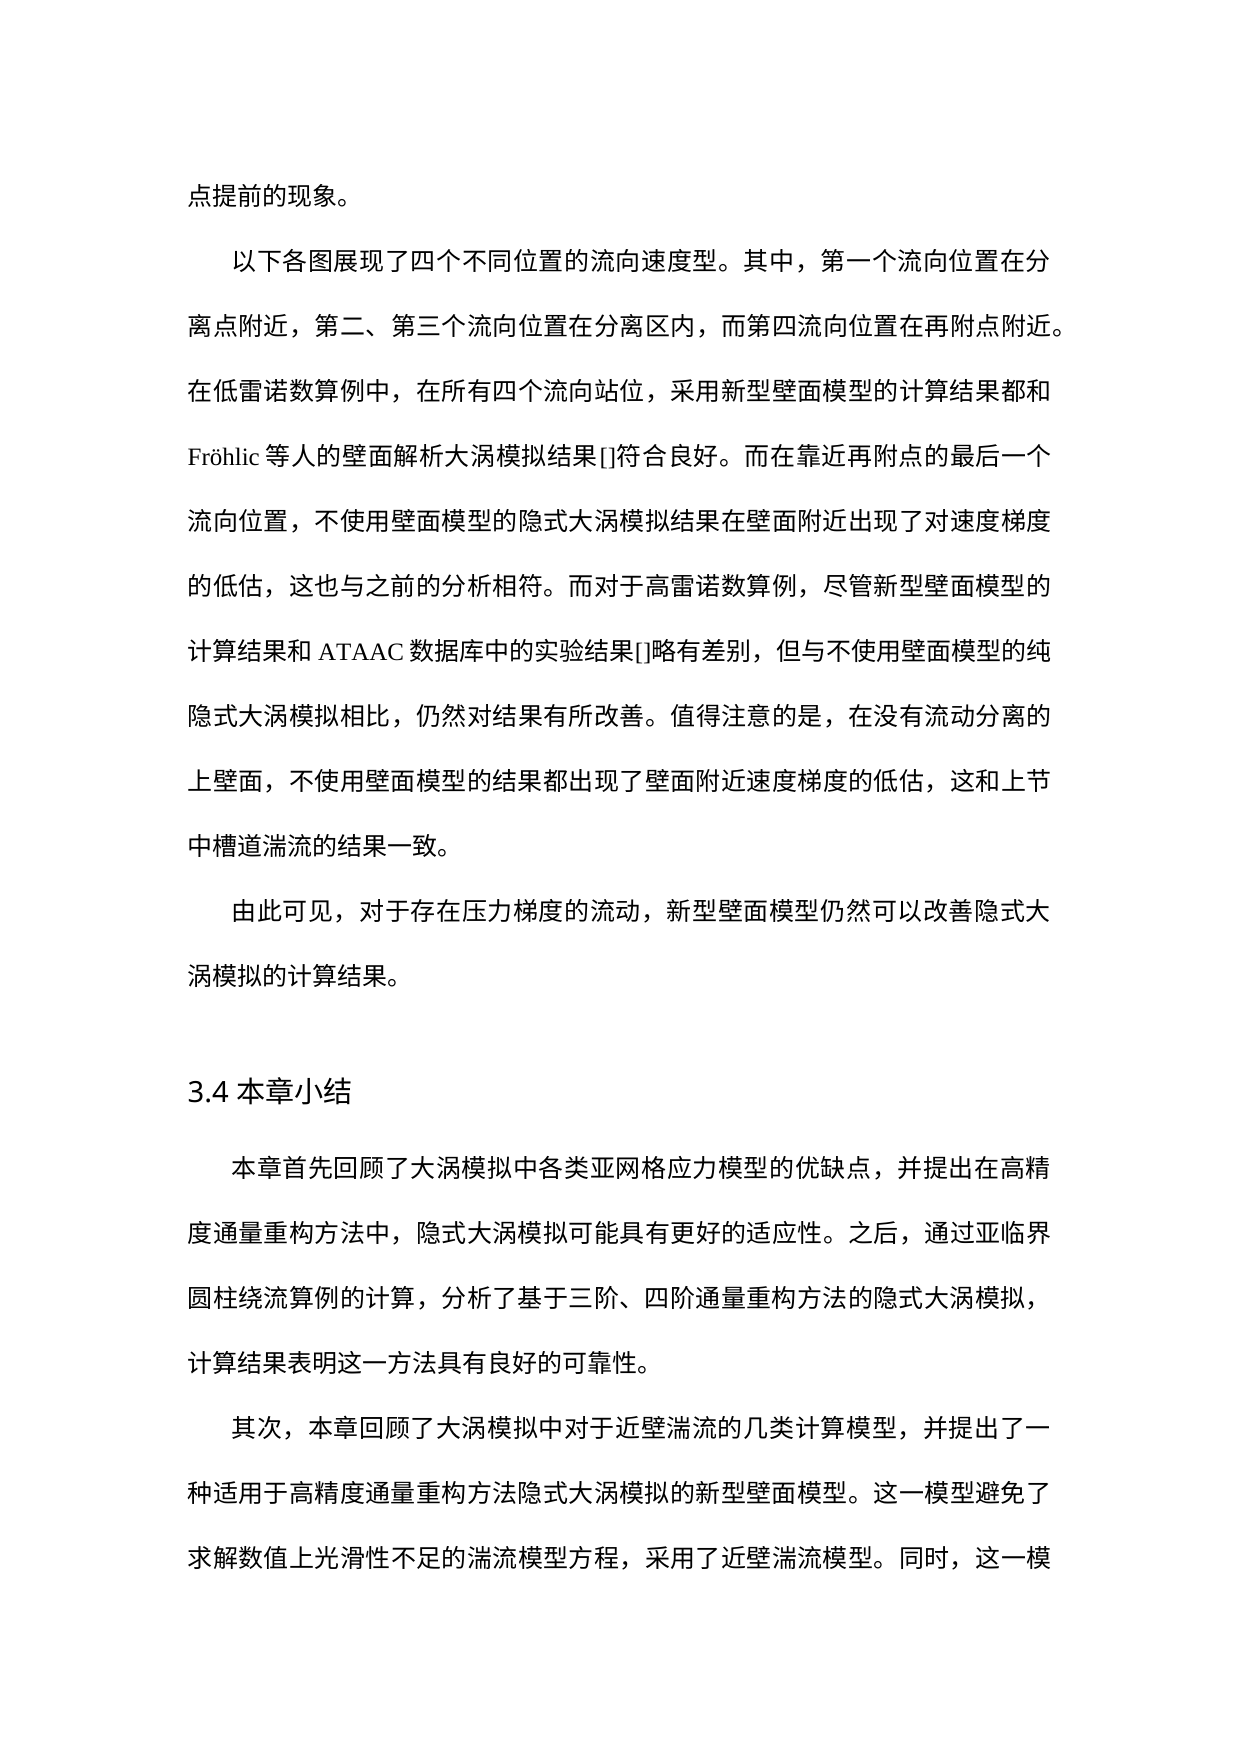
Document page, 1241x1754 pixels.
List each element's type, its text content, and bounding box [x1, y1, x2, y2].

text 以下各图展现了四个不同位置的流向速度型。其中，第一个流向位置在分离点附近，第二、第三个流向位置在分离区内，而第四流向位置在再附点附近。在低雷诺数算例中，在所有四个流向站位，采用新型壁面模型的计算结果都和Fröhlic等人的壁面解析大涡模拟结果[]符合良好。而在靠近再附点的最后一个流向位置，不使用壁面模型的隐式大涡模拟结果在壁面附近出现了对速度梯度的低估，这也与之前的分析相符。而对于高雷诺数算例，尽管新型壁面模型的计算结果和ATAAC数据库中的实验结果[]略有差别，但与不使用壁面模型的纯隐式大涡模拟相比，仍然对结果有所改善。值得注意的是，在没有流动分离的上壁面，不使用壁面模型的结果都出现了壁面附近速度梯度的低估，这和上节中槽道湍流的结果一致。 [187, 227, 1053, 877]
text 本章首先回顾了大涡模拟中各类亚网格应力模型的优缺点，并提出在高精度通量重构方法中，隐式大涡模拟可能具有更好的适应性。之后，通过亚临界圆柱绕流算例的计算，分析了基于三阶、四阶通量重构方法的隐式大涡模拟，计算结果表明这一方法具有良好的可靠性。 [187, 1134, 1053, 1394]
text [187, 162, 1053, 227]
subtitle 3.4 本章小结 [187, 1057, 1053, 1122]
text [187, 1394, 1053, 1589]
text 由此可见，对于存在压力梯度的流动，新型壁面模型仍然可以改善隐式大涡模拟的计算结果。 [187, 877, 1053, 1007]
